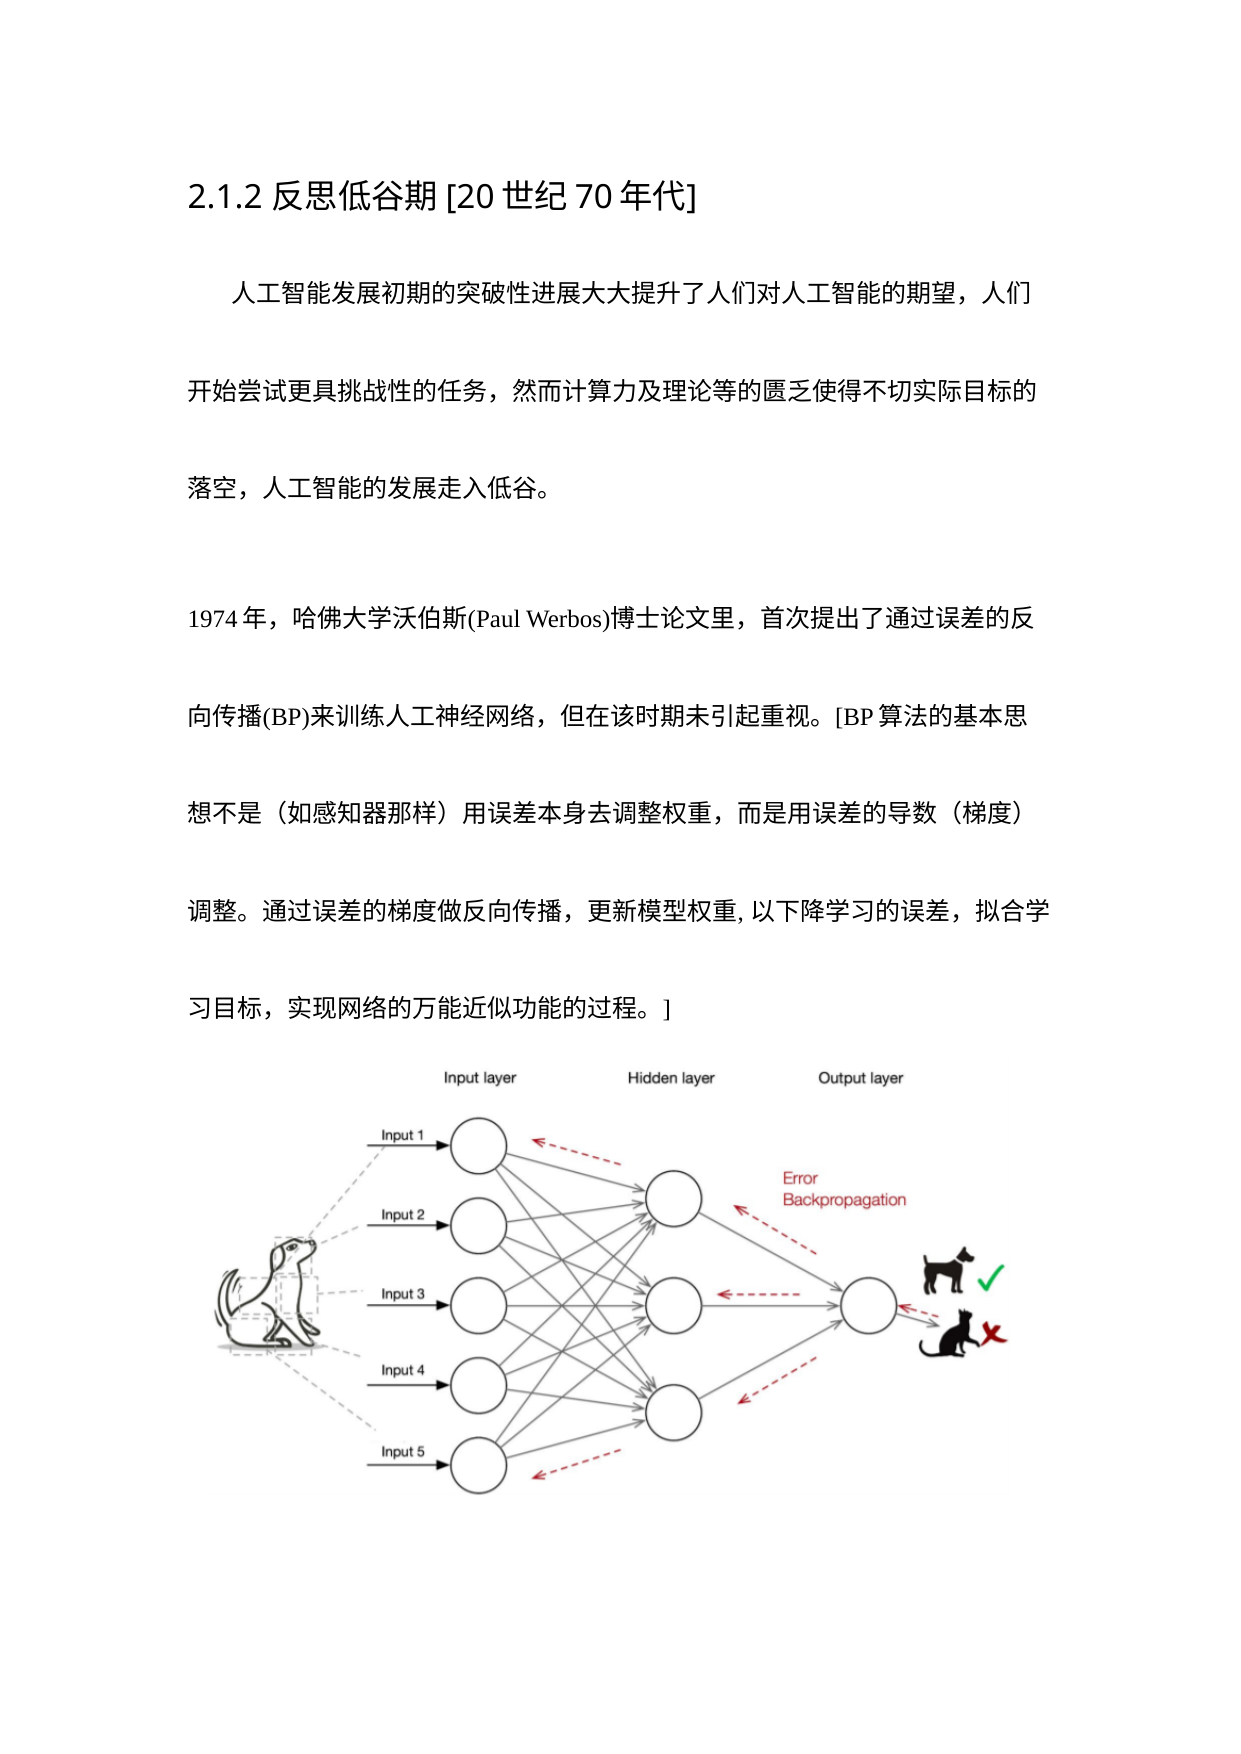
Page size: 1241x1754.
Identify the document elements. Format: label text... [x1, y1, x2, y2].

subtitle 2.1.2 反思低谷期 [20世纪70年代] [187, 162, 1053, 227]
text 1974年，哈佛大学沃伯斯(Paul Werbos)博士论文里，首次提出了通过误差的反向传播(BP)来训练人工神经网络，但在该时期未引起重视。[BP算法的基本思想不是（如感知器那样）用误差本身去调整权重，而是用误差的导数（梯度）调整。通过误差的梯度做反向传播，更新模型权重, 以下降学习的误差，拟合学习目标，实现网络的万能近似功能的过程。] [187, 584, 1053, 1039]
picture [187, 1057, 1053, 1533]
text 人工智能发展初期的突破性进展大大提升了人们对人工智能的期望，人们开始尝试更具挑战性的任务，然而计算力及理论等的匮乏使得不切实际目标的落空，人工智能的发展走入低谷。 [187, 259, 1053, 519]
